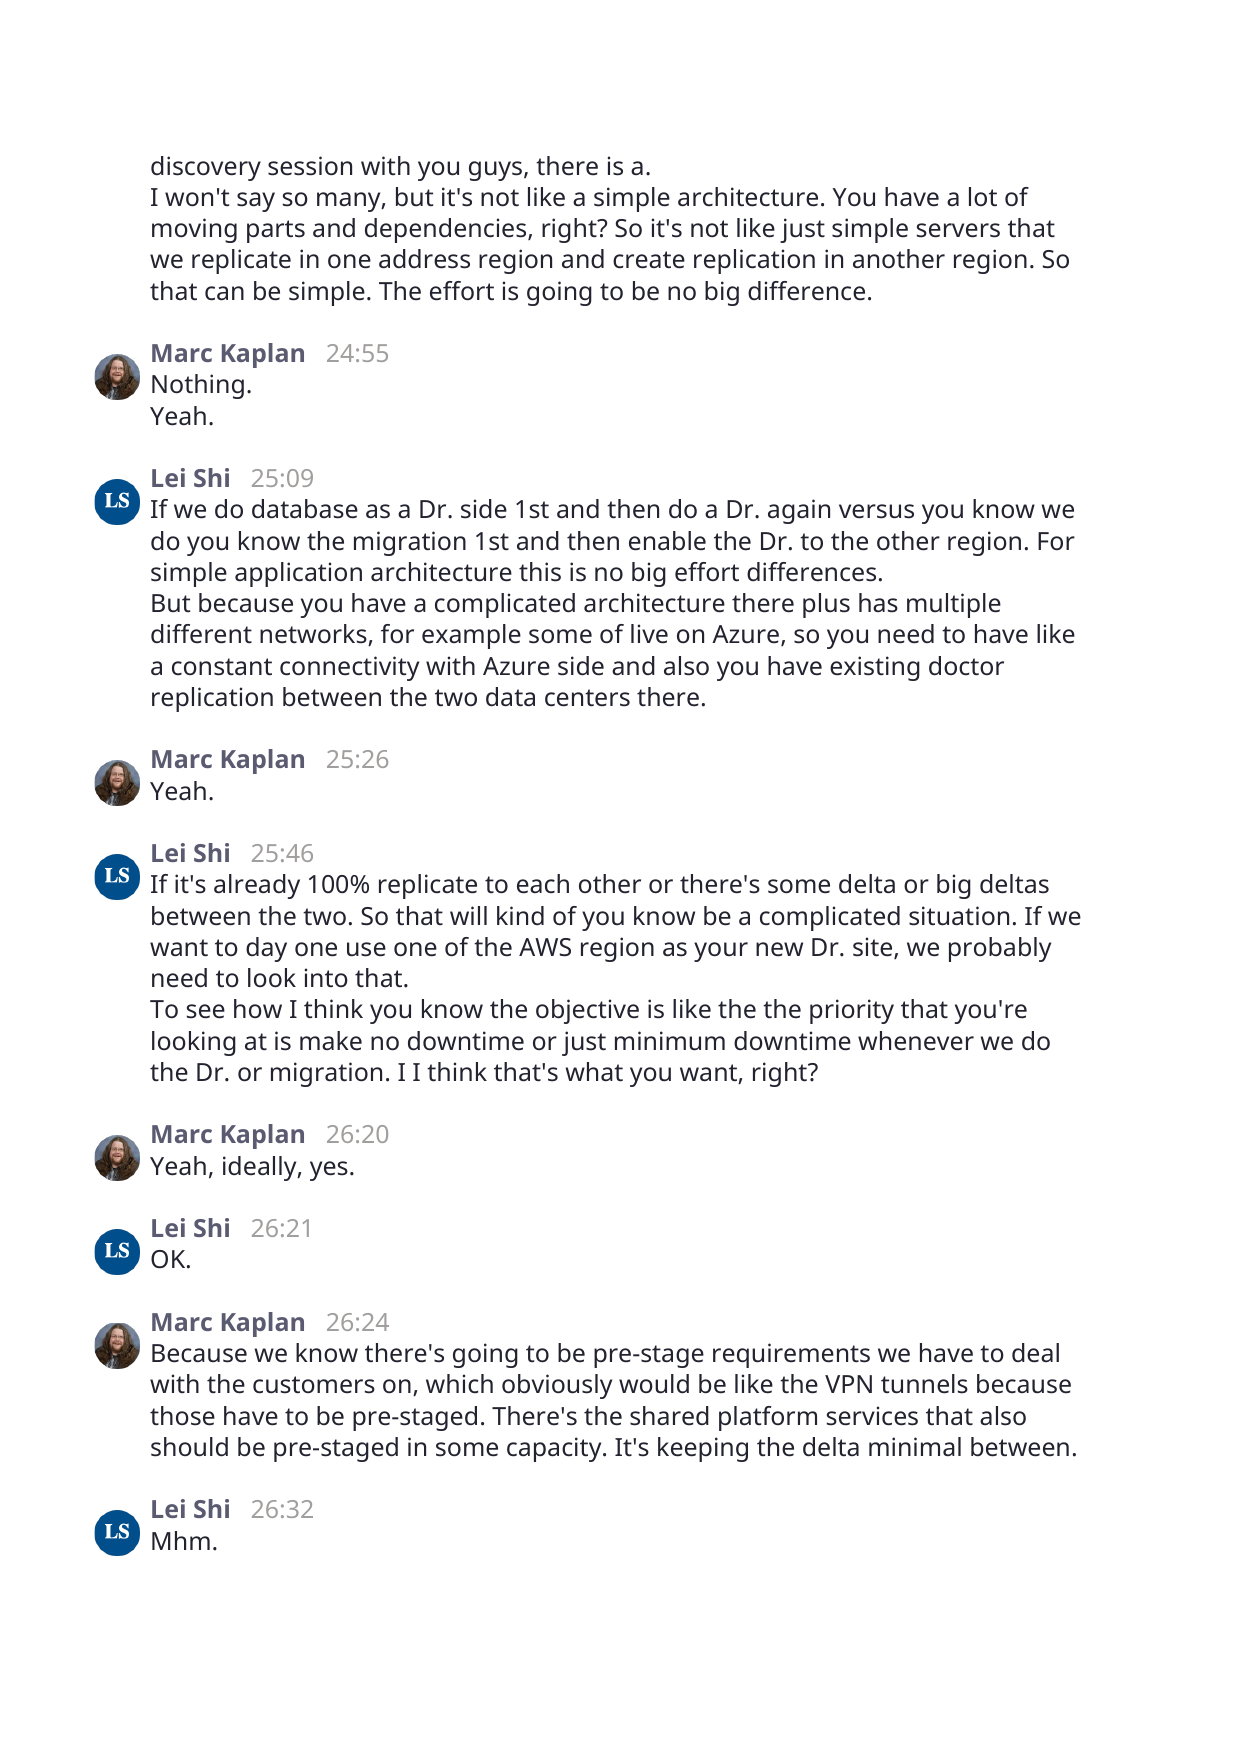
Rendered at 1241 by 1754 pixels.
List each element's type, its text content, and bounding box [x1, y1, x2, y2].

text Marc Kaplan 24:55 Nothing. Yeah. [150, 306, 1090, 431]
picture [94, 354, 140, 400]
picture [94, 1135, 140, 1181]
picture [94, 1229, 140, 1275]
text Lei Shi 26:21 OK. [150, 1181, 1090, 1275]
text Marc Kaplan 26:20 Yeah, ideally, yes. [150, 1087, 1090, 1181]
text Lei Shi 25:09 If we do database as a Dr. side 1st and then do a Dr. again versus you know we do you know the migration 1st and then enable the Dr. to the other region. For simple application architecture this is no big effort differences. But because you have a complicated architecture there plus has multiple different networks, for example some of live on Azure, so you need to have like a constant connectivity with Azure side and also you have existing doctor replication between the two data centers there. [150, 431, 1090, 712]
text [150, 150, 1090, 306]
picture [94, 760, 140, 806]
text Lei Shi 26:32 Mhm. [150, 1462, 1090, 1556]
picture [94, 854, 140, 900]
picture [94, 1510, 140, 1556]
text Marc Kaplan 25:26 Yeah. [150, 712, 1090, 806]
picture [94, 1323, 140, 1369]
text Marc Kaplan 26:24 Because we know there's going to be pre-stage requirements we have to deal with the customers on, which obviously would be like the VPN tunnels because those have to be pre-staged. There's the shared platform services that also should be pre-staged in some capacity. It's keeping the delta minimal between. [150, 1275, 1090, 1462]
picture [94, 479, 140, 525]
text Lei Shi 25:46 If it's already 100% replicate to each other or there's some delta or big deltas between the two. So that will kind of you know be a complicated situation. If we want to day one use one of the AWS region as your new Dr. site, we probably need to look into that. To see how I think you know the objective is like the the priority that you're looking at is make no downtime or just minimum downtime whenever we do the Dr. or migration. I I think that's what you want, right? [150, 806, 1090, 1087]
